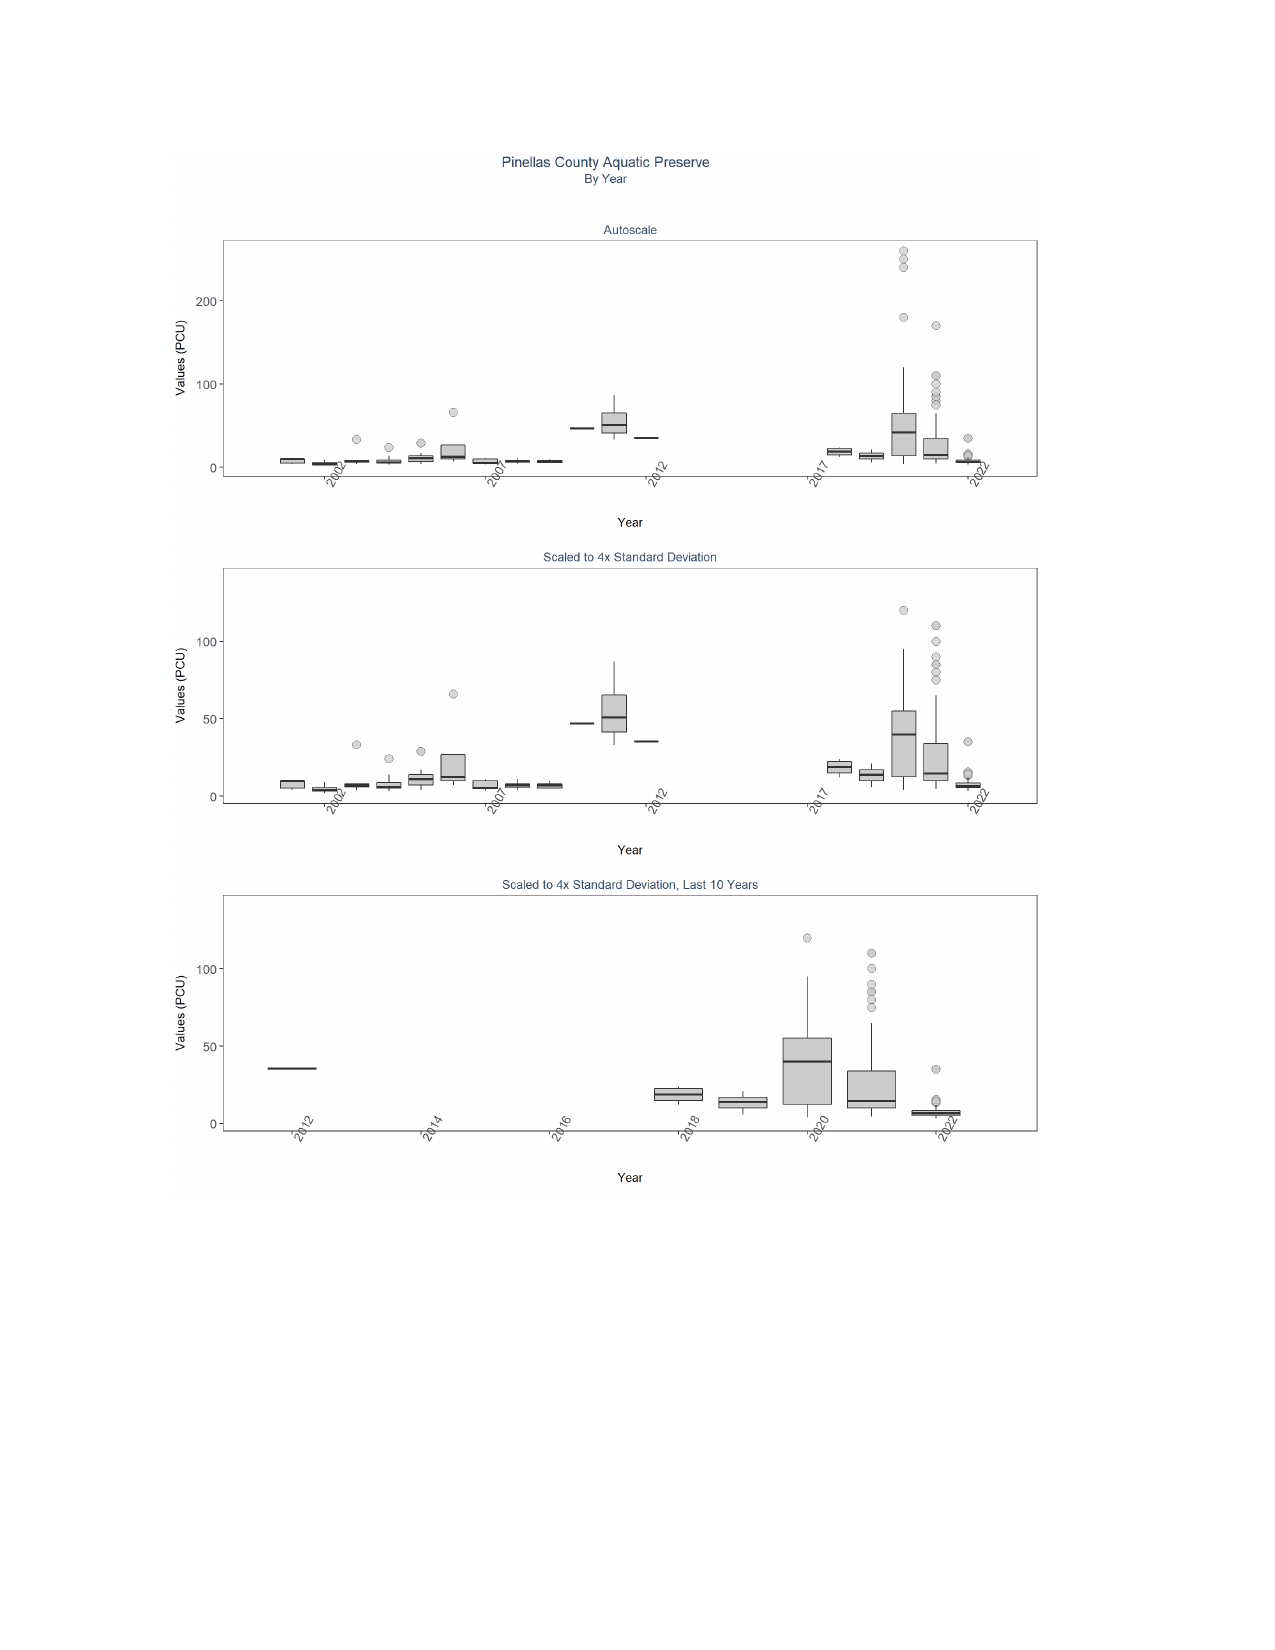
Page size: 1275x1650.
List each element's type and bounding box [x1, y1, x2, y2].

picture [168, 150, 1044, 1200]
